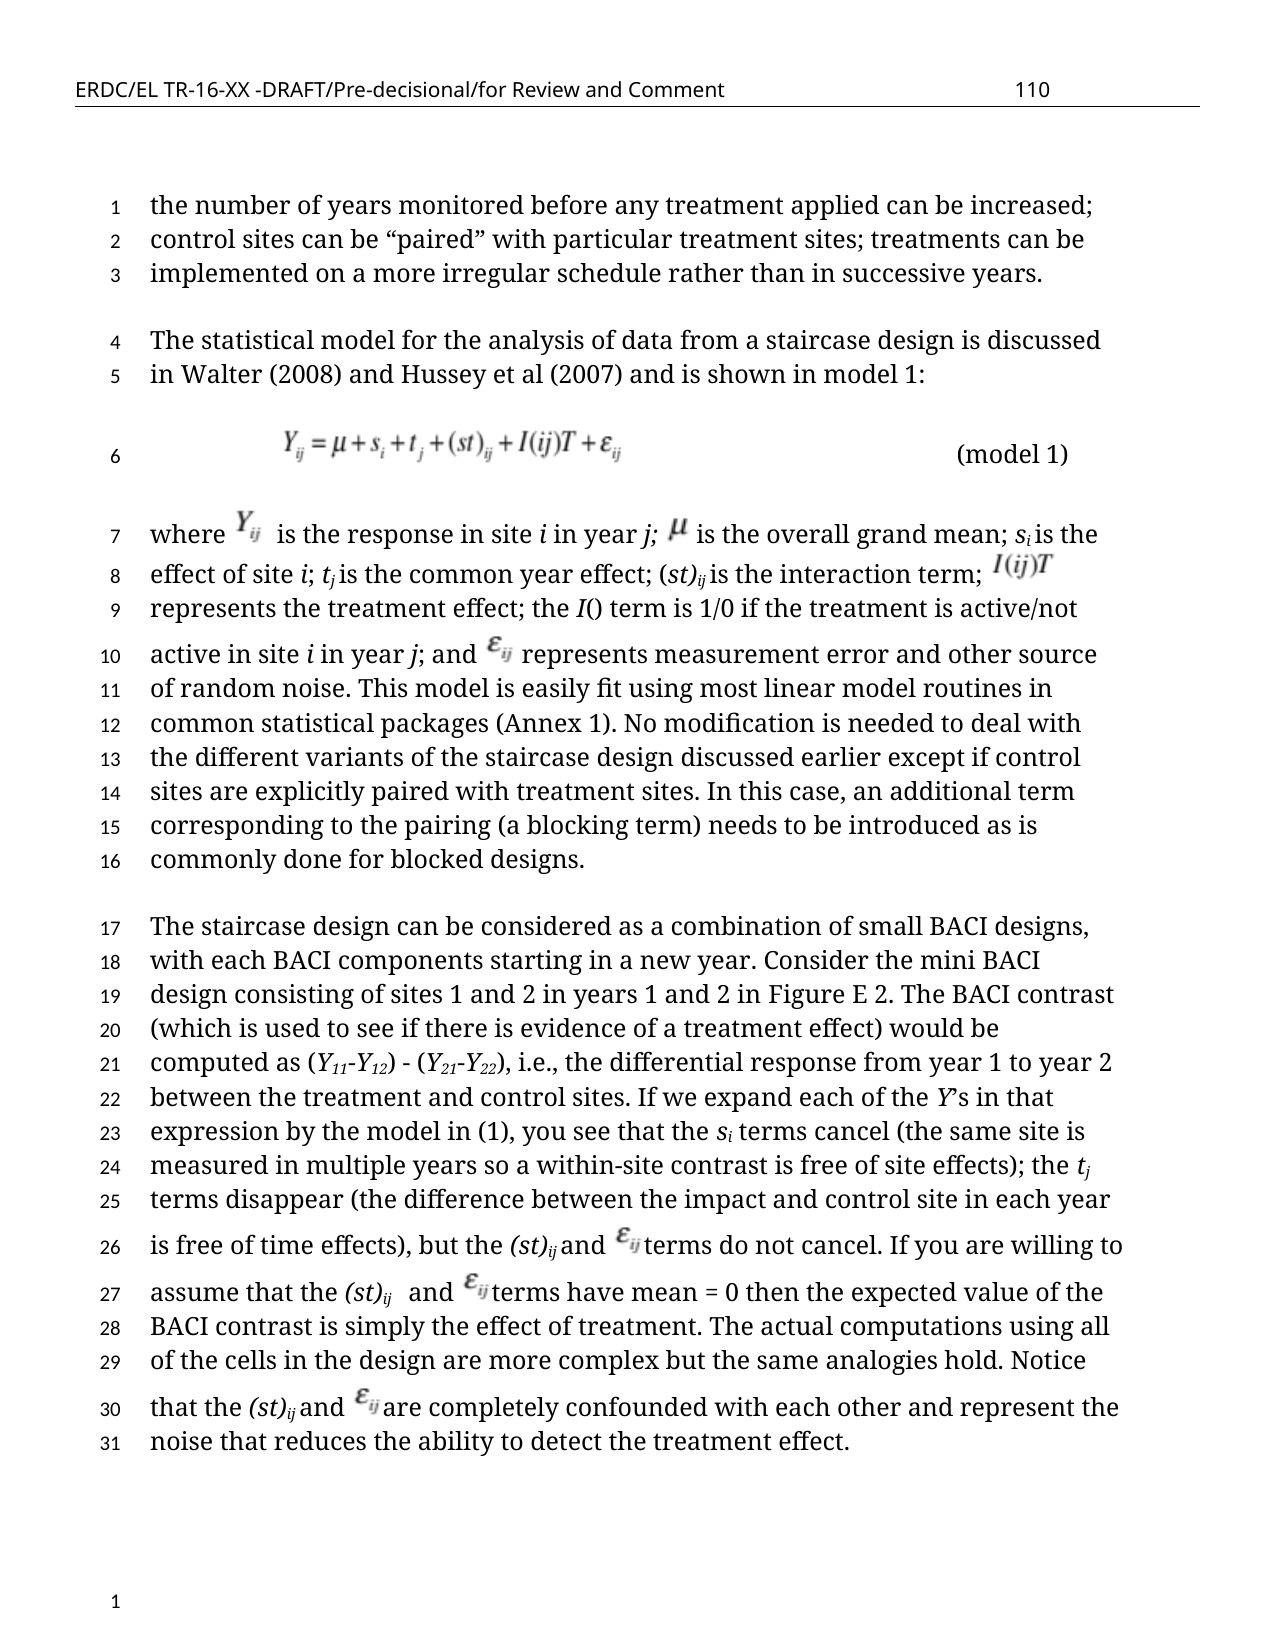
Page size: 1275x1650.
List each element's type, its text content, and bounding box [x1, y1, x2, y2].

text The staircase design can be considered as a combination of small BACI designs, with each BACI components starting in a new year. Consider the mini BACI design consisting of sites 1 and 2 in years 1 and 2 in Figure E 2. The BACI contrast (which is used to see if there is evidence of a treatment effect) would be computed as (Y11-Y12) - (Y21-Y22), i.e., the differential response from year 1 to year 2 between the treatment and control sites. If we expand each of the Y’s in that expression by the model in (1), you see that the si terms cancel (the same site is measured in multiple years so a within-site contrast is free of site effects); the tj terms disappear (the difference between the impact and control site in each year is free of time effects), but the (st)ij and terms do not cancel. If you are willing to assume that the (st)ij and terms have mean = 0 then the expected value of the BACI contrast is simply the effect of treatment. The actual computations using all of the cells in the design are more complex but the same analogies hold. Notice that the (st)ij and are completely confounded with each other and represent the noise that reduces the ability to detect the treatment effect. [150, 909, 1125, 1458]
text The statistical model for the analysis of data from a staircase design is discussed in Walter (2008) and Hussey et al (2007) and is shown in model 1: [150, 323, 1125, 391]
text where is the response in site i in year j; is the overall grand mean; si is the effect of site i; tj is the common year effect; (st)ij is the interaction term; represents the treatment effect; the I() term is 1/0 if the treatment is active/not active in site i in year j; and represents measurement error and other source of random noise. This model is easily fit using most linear model routines in common statistical packages (Annex 1). No modification is needed to deal with the different variants of the staircase design discussed earlier except if control sites are explicitly paired with treatment sites. In this case, an additional term corresponding to the pairing (a blocking term) needs to be introduced as is commonly done for blocked designs. [150, 504, 1125, 876]
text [150, 187, 1125, 290]
text (model 1) [150, 424, 1125, 471]
